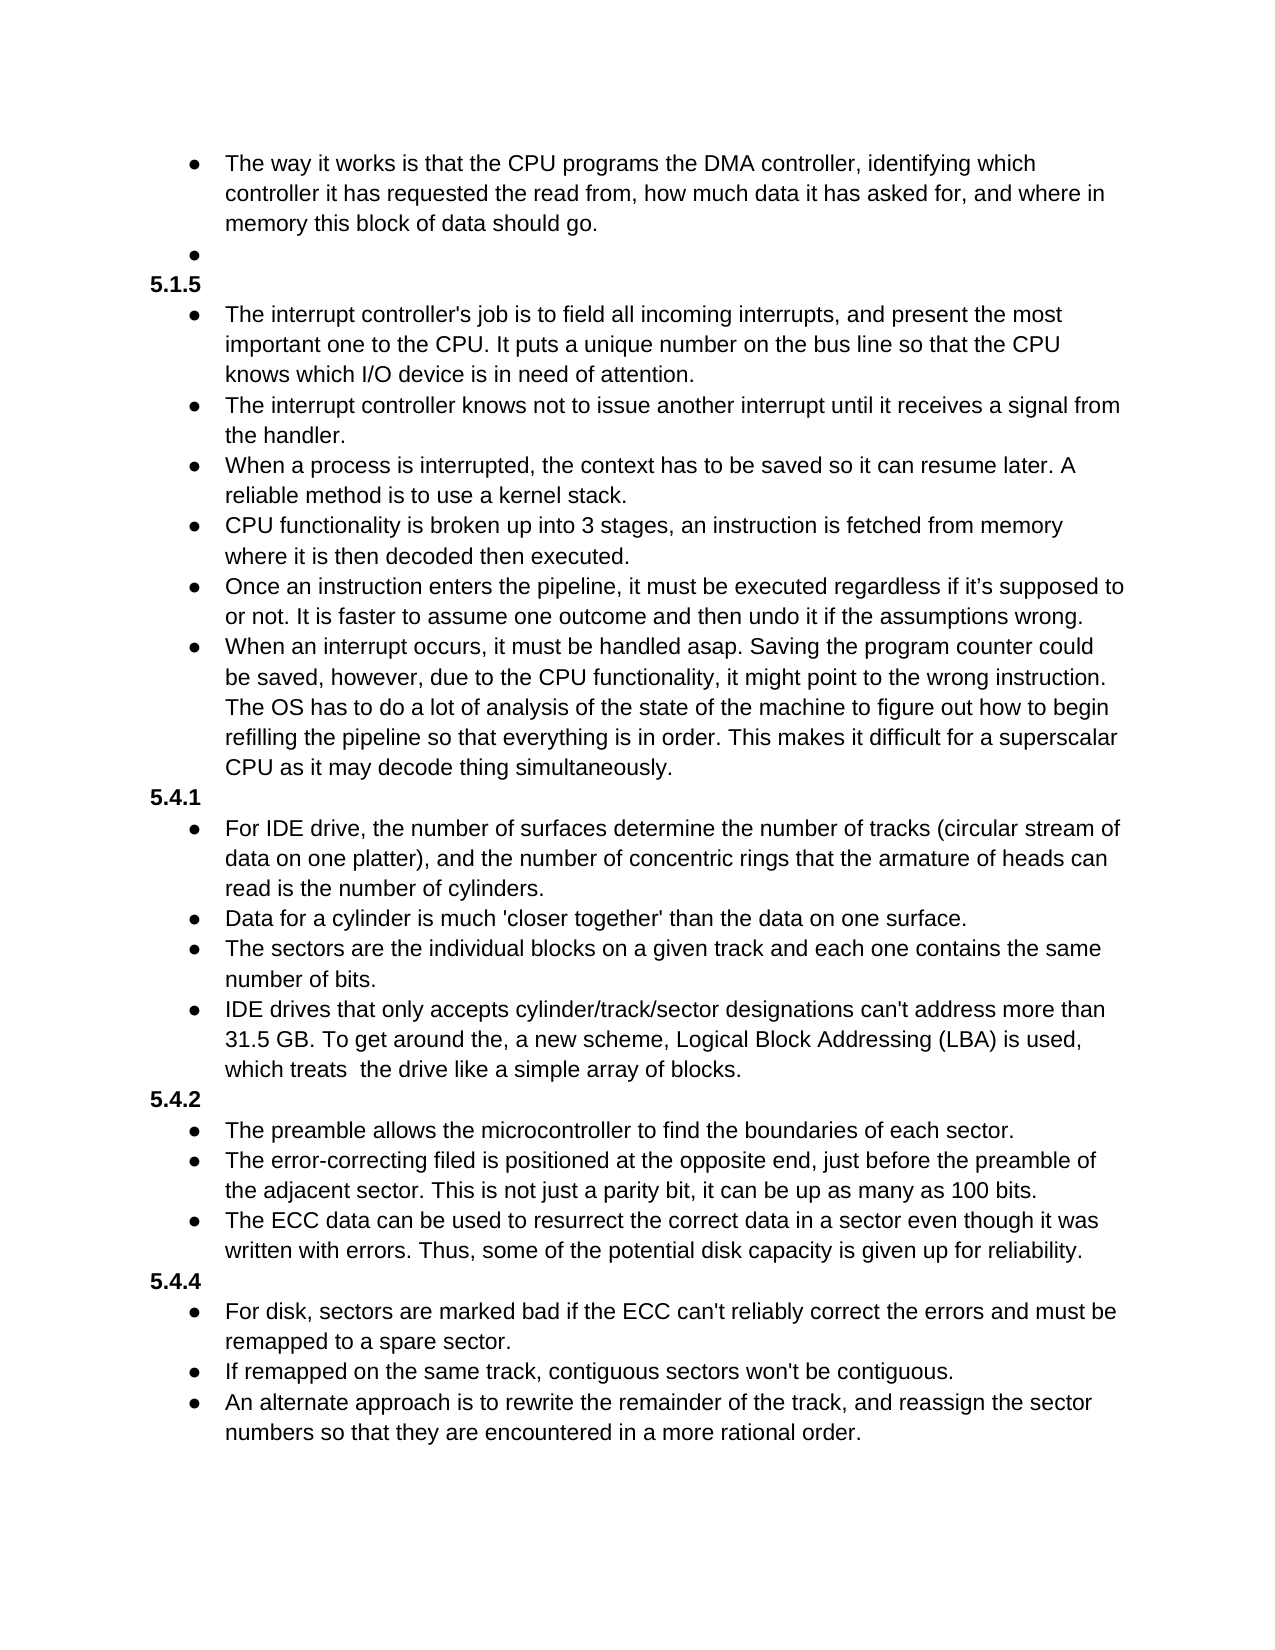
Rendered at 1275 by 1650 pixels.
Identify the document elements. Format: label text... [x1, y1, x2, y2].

list The sectors are the individual blocks on a given track and each one contains the same number of bits. [187, 935, 1125, 992]
list The error-correcting filed is positioned at the opposite end, just before the preamble of the adjacent sector. This is not just a parity bit, it can be up as many as 100 bits. [187, 1147, 1125, 1203]
list The interrupt controller's job is to field all incoming interrupts, and present the most important one to the CPU. It puts a unique number on the bus line so that the CPU knows which I/O device is in need of attention. [187, 301, 1125, 388]
list CPU functionality is broken up into 3 stages, an instruction is fetched from memory where it is then decoded then executed. [187, 512, 1125, 569]
text 5.4.1 [150, 784, 1125, 811]
list When an interrupt occurs, it must be handled asap. Saving the program counter could be saved, however, due to the CPU functionality, it might point to the wrong instruction. The OS has to do a lot of analysis of the state of the machine to figure out how to begin refilling the pipeline so that everything is in order. This makes it difficult for a superscalar CPU as it may decode thing simultaneously. [187, 633, 1125, 781]
text 5.4.4 [150, 1268, 1125, 1294]
list An alternate approach is to rewrite the remainder of the track, and reassign the sector numbers so that they are encountered in a more rational order. [187, 1388, 1125, 1445]
list The preamble allows the microcontroller to find the boundaries of each sector. [187, 1117, 1125, 1143]
list The interrupt controller knows not to issue another interrupt until it receives a signal from the handler. [187, 392, 1125, 448]
list For IDE drive, the number of surfaces determine the number of tracks (circular stream of data on one platter), and the number of concentric rings that the armature of heads can read is the number of cylinders. [187, 814, 1125, 901]
text 5.1.5 [150, 271, 1125, 297]
list IDE drives that only accepts cylinder/track/sector designations can't address more than 31.5 GB. To get around the, a new scheme, Logical Block Addressing (LBA) is used, which treats the drive like a simple array of blocks. [187, 996, 1125, 1083]
list Data for a cylinder is much 'closer together' than the data on one surface. [187, 905, 1125, 932]
list For disk, sectors are marked bad if the ECC can't reliably correct the errors and must be remapped to a spare sector. [187, 1298, 1125, 1354]
list The way it works is that the CPU programs the DMA controller, identifying which controller it has requested the read from, how much data it has asked for, and where in memory this block of data should go. [187, 150, 1125, 237]
text 5.4.2 [150, 1086, 1125, 1113]
list If remapped on the same track, contiguous sectors won't be contiguous. [187, 1358, 1125, 1385]
list When a process is interrupted, the context has to be saved so it can resume later. A reliable method is to use a kernel stack. [187, 452, 1125, 509]
list The ECC data can be used to resurrect the correct data in a sector even though it was written with errors. Thus, some of the potential disk capacity is given up for reliability. [187, 1207, 1125, 1264]
list Once an instruction enters the pipeline, it must be executed regardless if it’s supposed to or not. It is faster to assume one outcome and then undo it if the assumptions wrong. [187, 573, 1125, 629]
